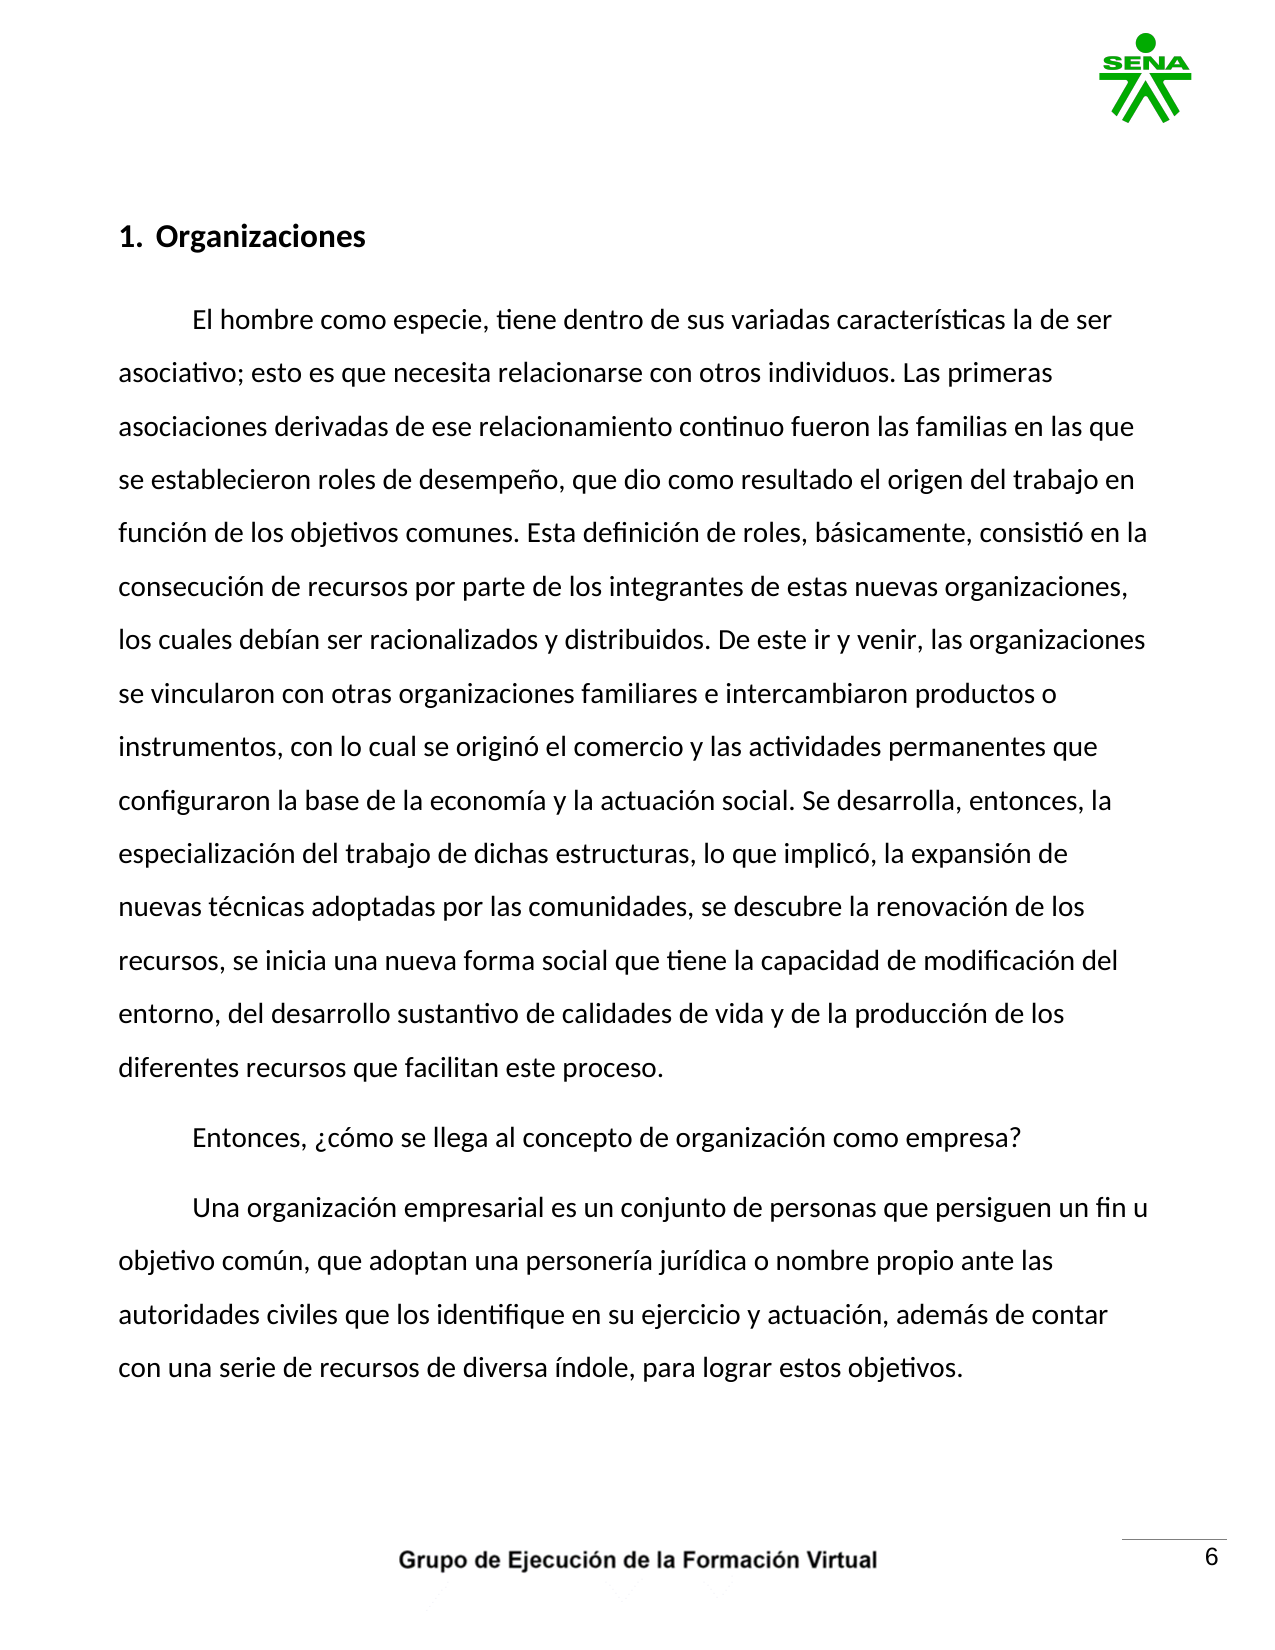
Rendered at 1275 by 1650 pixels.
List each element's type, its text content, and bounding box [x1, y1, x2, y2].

text El hombre como especie, tiene dentro de sus variadas características la de ser asociativo; esto es que necesita relacionarse con otros individuos. Las primeras asociaciones derivadas de ese relacionamiento continuo fueron las familias en las que se establecieron roles de desempeño, que dio como resultado el origen del trabajo en función de los objetivos comunes. Esta definición de roles, básicamente, consistió en la consecución de recursos por parte de los integrantes de estas nuevas organizaciones, los cuales debían ser racionalizados y distribuidos. De este ir y venir, las organizaciones se vincularon con otras organizaciones familiares e intercambiaron productos o instrumentos, con lo cual se originó el comercio y las actividades permanentes que configuraron la base de la economía y la actuación social. Se desarrolla, entonces, la especialización del trabajo de dichas estructuras, lo que implicó, la expansión de nuevas técnicas adoptadas por las comunidades, se descubre la renovación de los recursos, se inicia una nueva forma social que tiene la capacidad de modificación del entorno, del desarrollo sustantivo de calidades de vida y de la producción de los diferentes recursos que facilitan este proceso. [118, 301, 1157, 1084]
text Entonces, ¿cómo se llega al concepto de organización como empresa? [118, 1119, 1157, 1154]
picture [0, 1500, 1275, 1611]
subtitle Organizaciones [118, 215, 1157, 255]
picture [1099, 33, 1192, 123]
text Una organización empresarial es un conjunto de personas que persiguen un fin u objetivo común, que adoptan una personería jurídica o nombre propio ante las autoridades civiles que los identifique en su ejercicio y actuación, además de contar con una serie de recursos de diversa índole, para lograr estos objetivos. [118, 1189, 1157, 1385]
